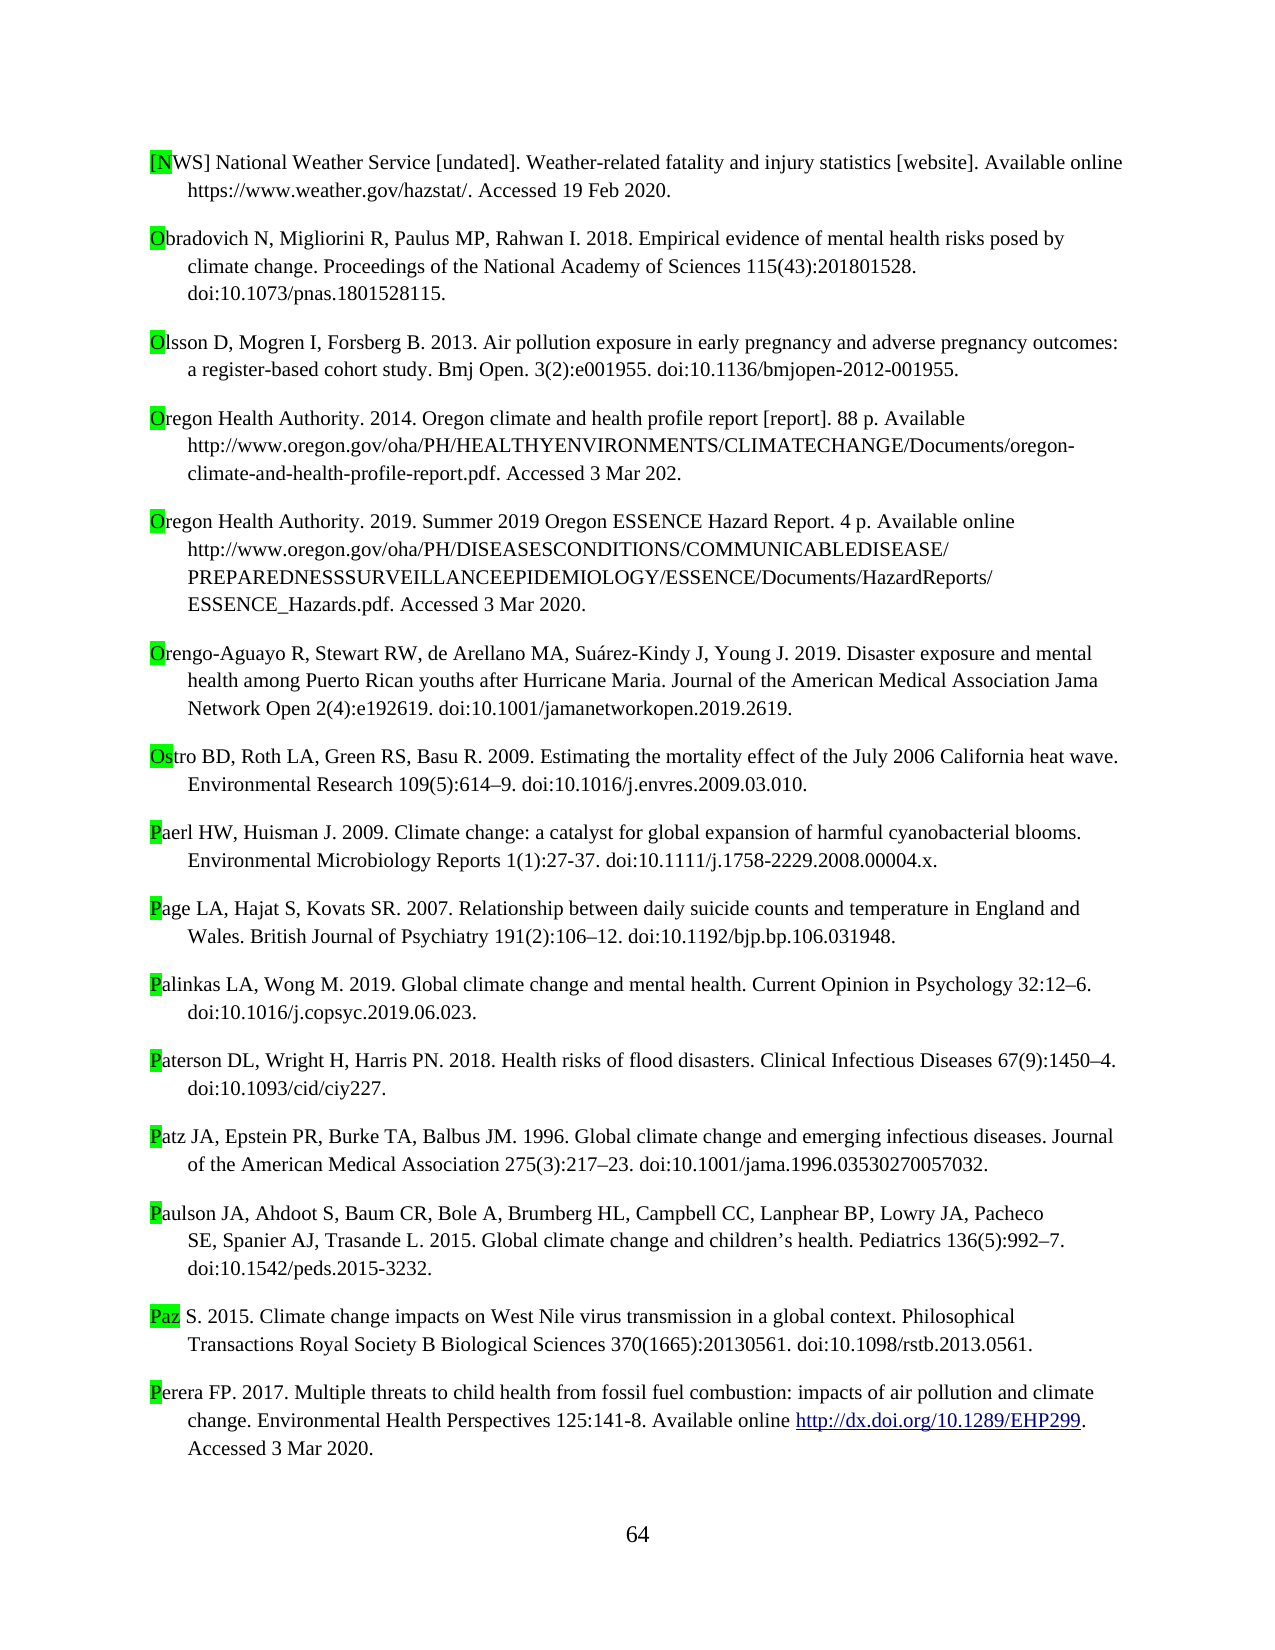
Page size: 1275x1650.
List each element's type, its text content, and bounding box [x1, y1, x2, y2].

text Paterson DL, Wright H, Harris PN. 2018. Health risks of flood disasters. Clinical Infectious Diseases 67(9):1450–4. doi:10.1093/cid/ciy227. [150, 1048, 1125, 1100]
text Ostro BD, Roth LA, Green RS, Basu R. 2009. Estimating the mortality effect of the July 2006 California heat wave. Environmental Research 109(5):614–9. doi:10.1016/j.envres.2009.03.010. [150, 744, 1125, 796]
text Obradovich N, Migliorini R, Paulus MP, Rahwan I. 2018. Empirical evidence of mental health risks posed by climate change. Proceedings of the National Academy of Sciences 115(43):201801528. doi:10.1073/pnas.1801528115. [150, 226, 1125, 305]
text Patz JA, Epstein PR, Burke TA, Balbus JM. 1996. Global climate change and emerging infectious diseases. Journal of the American Medical Association 275(3):217–23. doi:10.1001/jama.1996.03530270057032. [150, 1124, 1125, 1176]
text Oregon Health Authority. 2014. Oregon climate and health profile report [report]. 88 p. Available http://www.oregon.gov/oha/PH/HEALTHYENVIRONMENTS/CLIMATECHANGE/Documents/oregon-climate-and-health-profile-report.pdf. Accessed 3 Mar 202. [150, 406, 1125, 485]
text Oregon Health Authority. 2019. Summer 2019 Oregon ESSENCE Hazard Report. 4 p. Available online http://www.oregon.gov/oha/PH/DISEASESCONDITIONS/COMMUNICABLEDISEASE/PREPAREDNESSSURVEILLANCEEPIDEMIOLOGY/ESSENCE/Documents/HazardReports/ESSENCE_Hazards.pdf. Accessed 3 Mar 2020. [150, 509, 1125, 616]
text Paulson JA, Ahdoot S, Baum CR, Bole A, Brumberg HL, Campbell CC, Lanphear BP, Lowry JA, Pacheco SE, Spanier AJ, Trasande L. 2015. Global climate change and children’s health. Pediatrics 136(5):992–7. doi:10.1542/peds.2015-3232. [150, 1201, 1125, 1280]
text Perera FP. 2017. Multiple threats to child health from fossil fuel combustion: impacts of air pollution and climate change. Environmental Health Perspectives 125:141-8. Available online http://dx.doi.org/10.1289/EHP299. Accessed 3 Mar 2020. [150, 1380, 1125, 1459]
text [NWS] National Weather Service [undated]. Weather-related fatality and injury statistics [website]. Available online https://www.weather.gov/hazstat/. Accessed 19 Feb 2020. [150, 150, 1125, 202]
text Orengo-Aguayo R, Stewart RW, de Arellano MA, Suárez-Kindy J, Young J. 2019. Disaster exposure and mental health among Puerto Rican youths after Hurricane Maria. Journal of the American Medical Association Jama Network Open 2(4):e192619. doi:10.1001/jamanetworkopen.2019.2619. [150, 641, 1125, 720]
text Paz S. 2015. Climate change impacts on West Nile virus transmission in a global context. Philosophical Transactions Royal Society B Biological Sciences 370(1665):20130561. doi:10.1098/rstb.2013.0561. [150, 1304, 1125, 1356]
text Olsson D, Mogren I, Forsberg B. 2013. Air pollution exposure in early pregnancy and adverse pregnancy outcomes: a register-based cohort study. Bmj Open. 3(2):e001955. doi:10.1136/bmjopen-2012-001955. [150, 330, 1125, 381]
text Palinkas LA, Wong M. 2019. Global climate change and mental health. Current Opinion in Psychology 32:12–6. doi:10.1016/j.copsyc.2019.06.023. [150, 972, 1125, 1024]
text Page LA, Hajat S, Kovats SR. 2007. Relationship between daily suicide counts and temperature in England and Wales. British Journal of Psychiatry 191(2):106–12. doi:10.1192/bjp.bp.106.031948. [150, 896, 1125, 948]
text Paerl HW, Huisman J. 2009. Climate change: a catalyst for global expansion of harmful cyanobacterial blooms. Environmental Microbiology Reports 1(1):27-37. doi:10.1111/j.1758-2229.2008.00004.x. [150, 820, 1125, 872]
